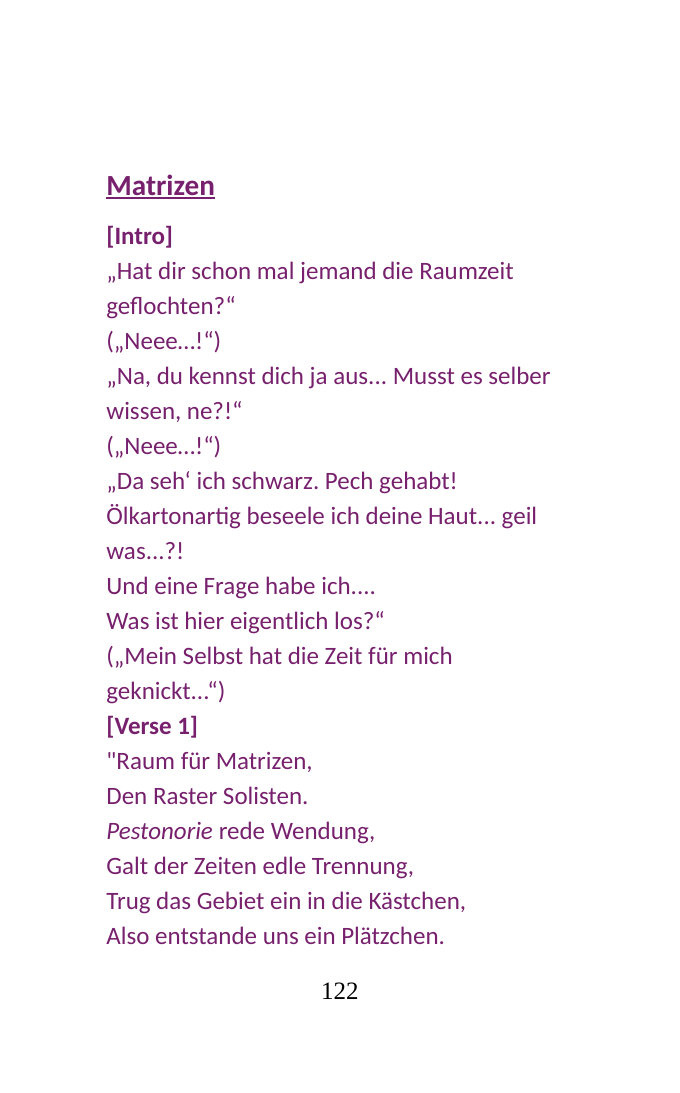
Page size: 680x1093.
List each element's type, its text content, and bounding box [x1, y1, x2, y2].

text [Intro] [106, 220, 573, 251]
text [Verse 1] [106, 710, 573, 741]
text („Neee…!“) [106, 325, 573, 356]
text Galt der Zeiten edle Trennung, [106, 850, 573, 881]
text Pestonorie rede Wendung, [106, 815, 573, 846]
text „Hat dir schon mal jemand die Raumzeit geflochten?“ [106, 255, 573, 321]
text Und eine Frage habe ich.... [106, 570, 573, 601]
text „Na, du kennst dich ja aus... Musst es selber wissen, ne?!“ [106, 360, 573, 426]
text („Neee…!“) [106, 430, 573, 461]
text Ölkartonartig beseele ich deine Haut... geil was...?! [106, 500, 573, 566]
text („Mein Selbst hat die Zeit für mich geknickt...“) [106, 640, 573, 706]
text Was ist hier eigentlich los?“ [106, 605, 573, 636]
text Den Raster Solisten. [106, 780, 573, 811]
text Matrizen [106, 167, 573, 202]
text „Da seh‘ ich schwarz. Pech gehabt! [106, 465, 573, 496]
text Also entstande uns ein Plätzchen. [106, 920, 573, 951]
text "Raum für Matrizen, [106, 745, 573, 776]
text Trug das Gebiet ein in die Kästchen, [106, 885, 573, 916]
